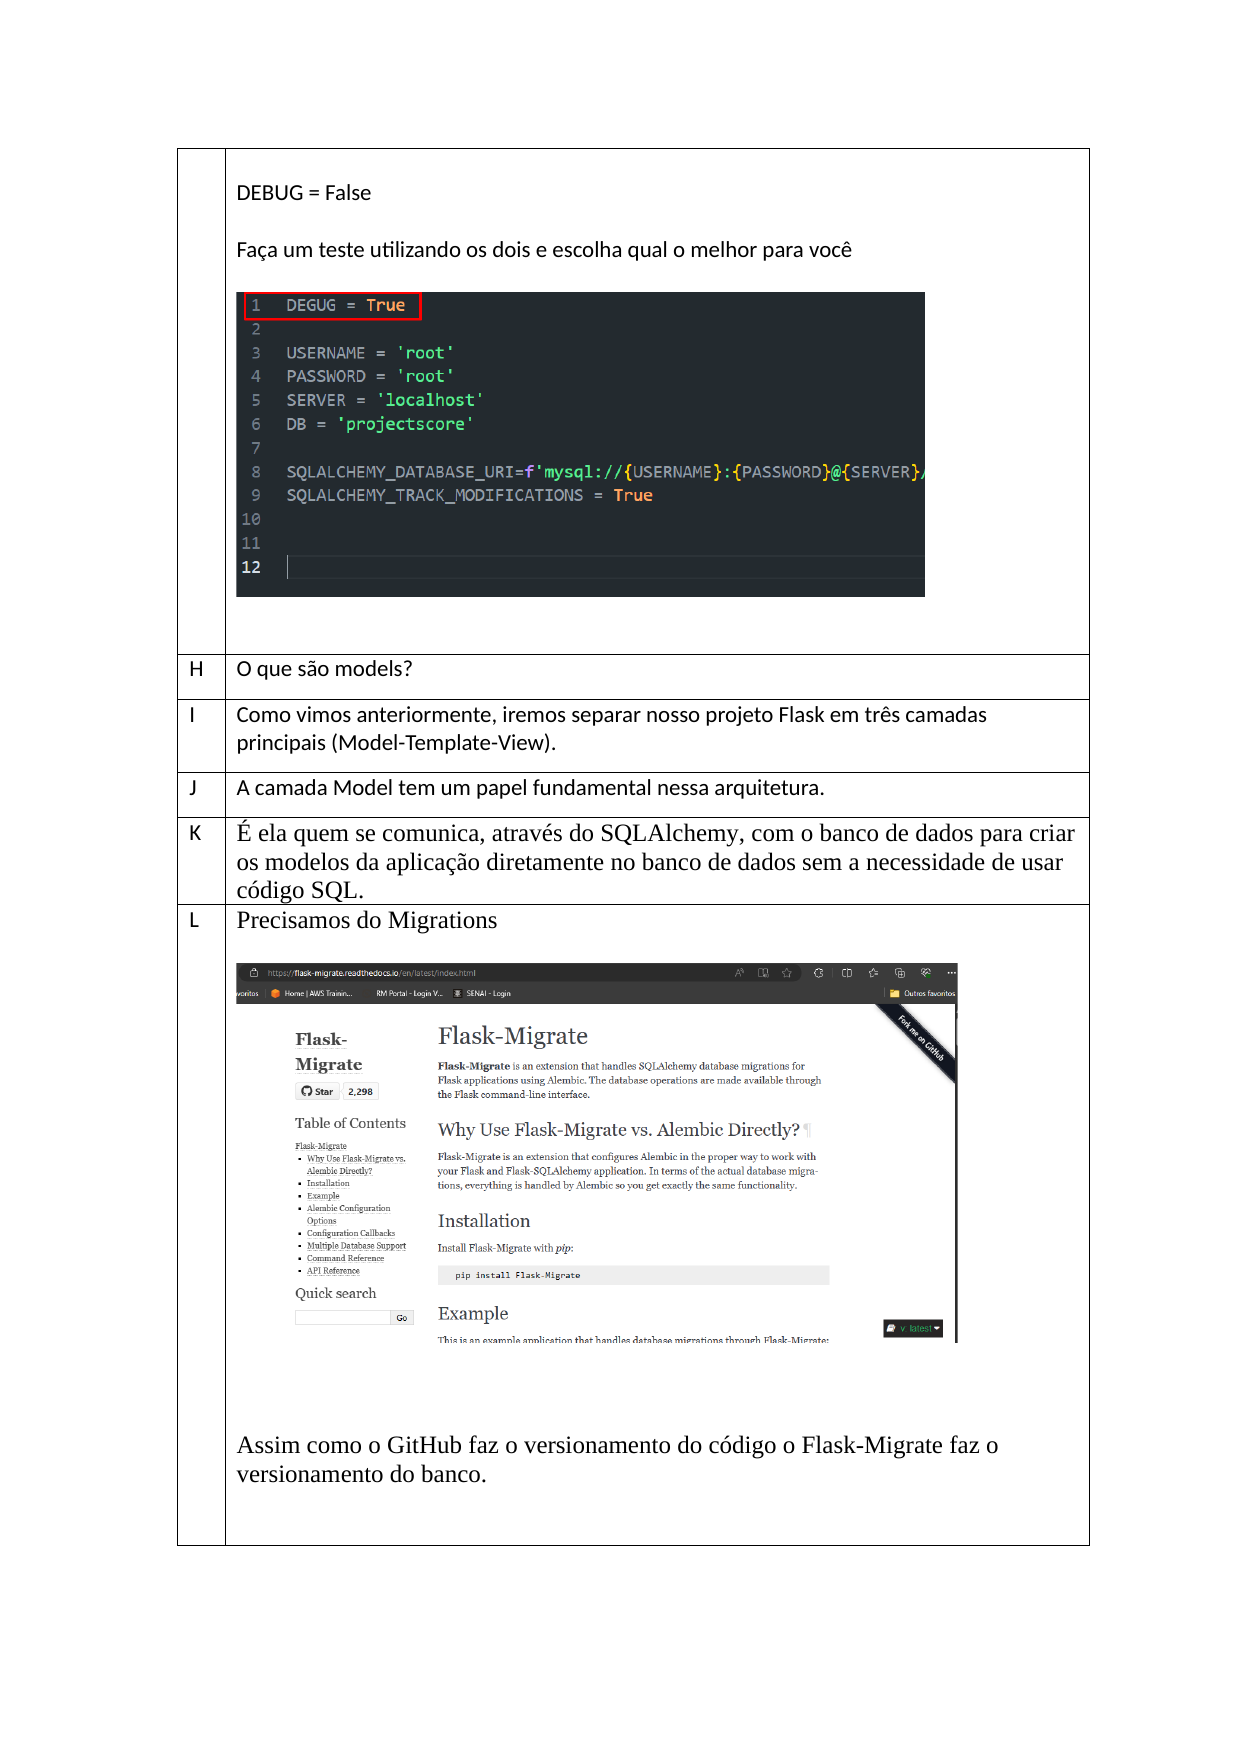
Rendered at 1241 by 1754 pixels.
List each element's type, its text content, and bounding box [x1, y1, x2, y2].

table_cell J [178, 773, 225, 817]
table_cell L [178, 905, 225, 1545]
table_cell Precisamos do Migrations Assim como o GitHub faz o versionamento do código o Flask-Migrate faz o versionamento do banco. [226, 905, 1089, 1545]
table_cell O que são models? [226, 655, 1089, 699]
table_cell É ela quem se comunica, através do SQLAlchemy, com o banco de dados para criar os modelos da aplicação diretamente no banco de dados sem a necessidade de usar código SQL. [226, 818, 1089, 904]
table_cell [226, 149, 1089, 653]
table_cell H [178, 655, 225, 699]
table_cell K [178, 818, 225, 904]
table_cell G [178, 149, 225, 653]
picture [236, 963, 958, 1343]
table_cell A camada Model tem um papel fundamental nessa arquitetura. [226, 773, 1089, 817]
table_cell Como vimos anteriormente, iremos separar nosso projeto Flask em três camadas principais (Model-Template-View). [226, 700, 1089, 772]
table_cell I [178, 700, 225, 772]
picture [236, 292, 925, 597]
